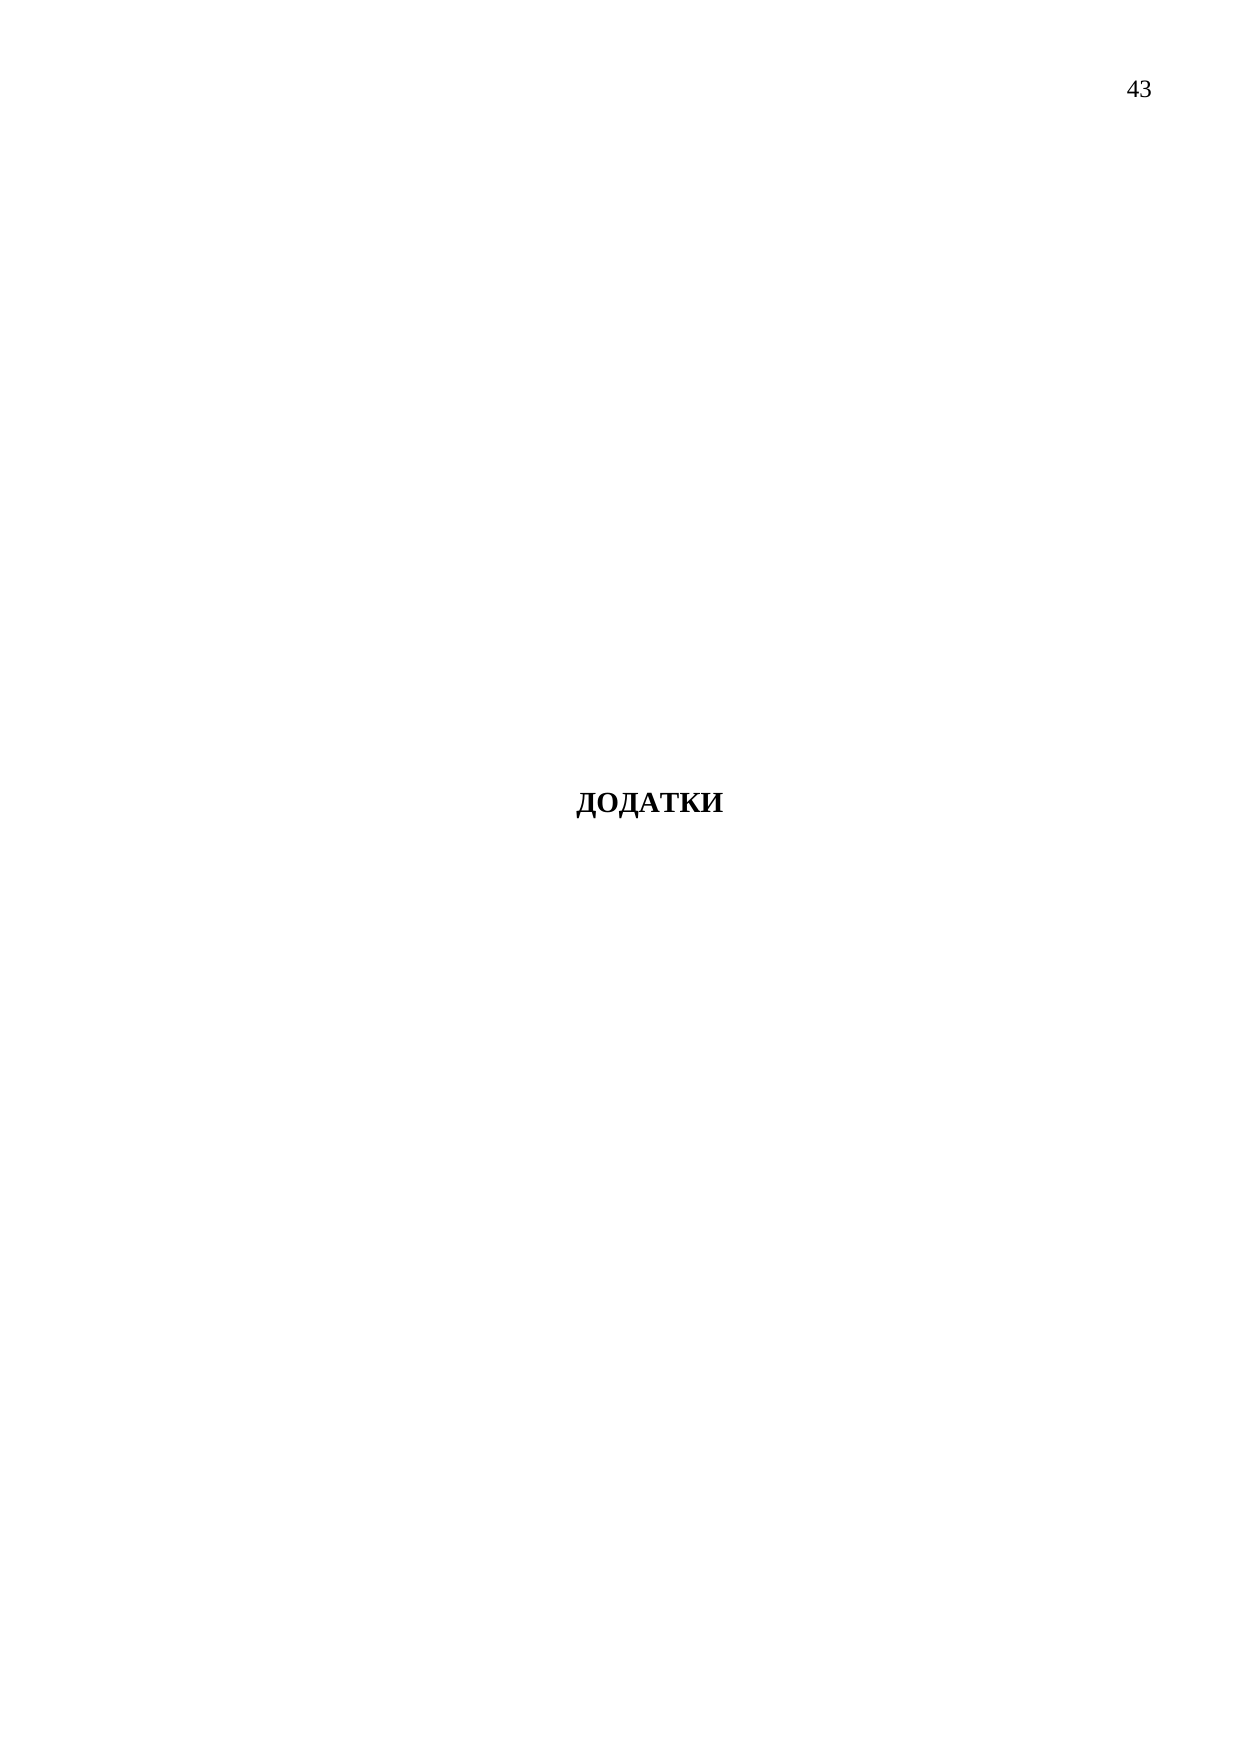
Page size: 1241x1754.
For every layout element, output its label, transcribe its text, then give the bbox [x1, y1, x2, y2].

text ДОДАТКИ [148, 785, 1152, 819]
